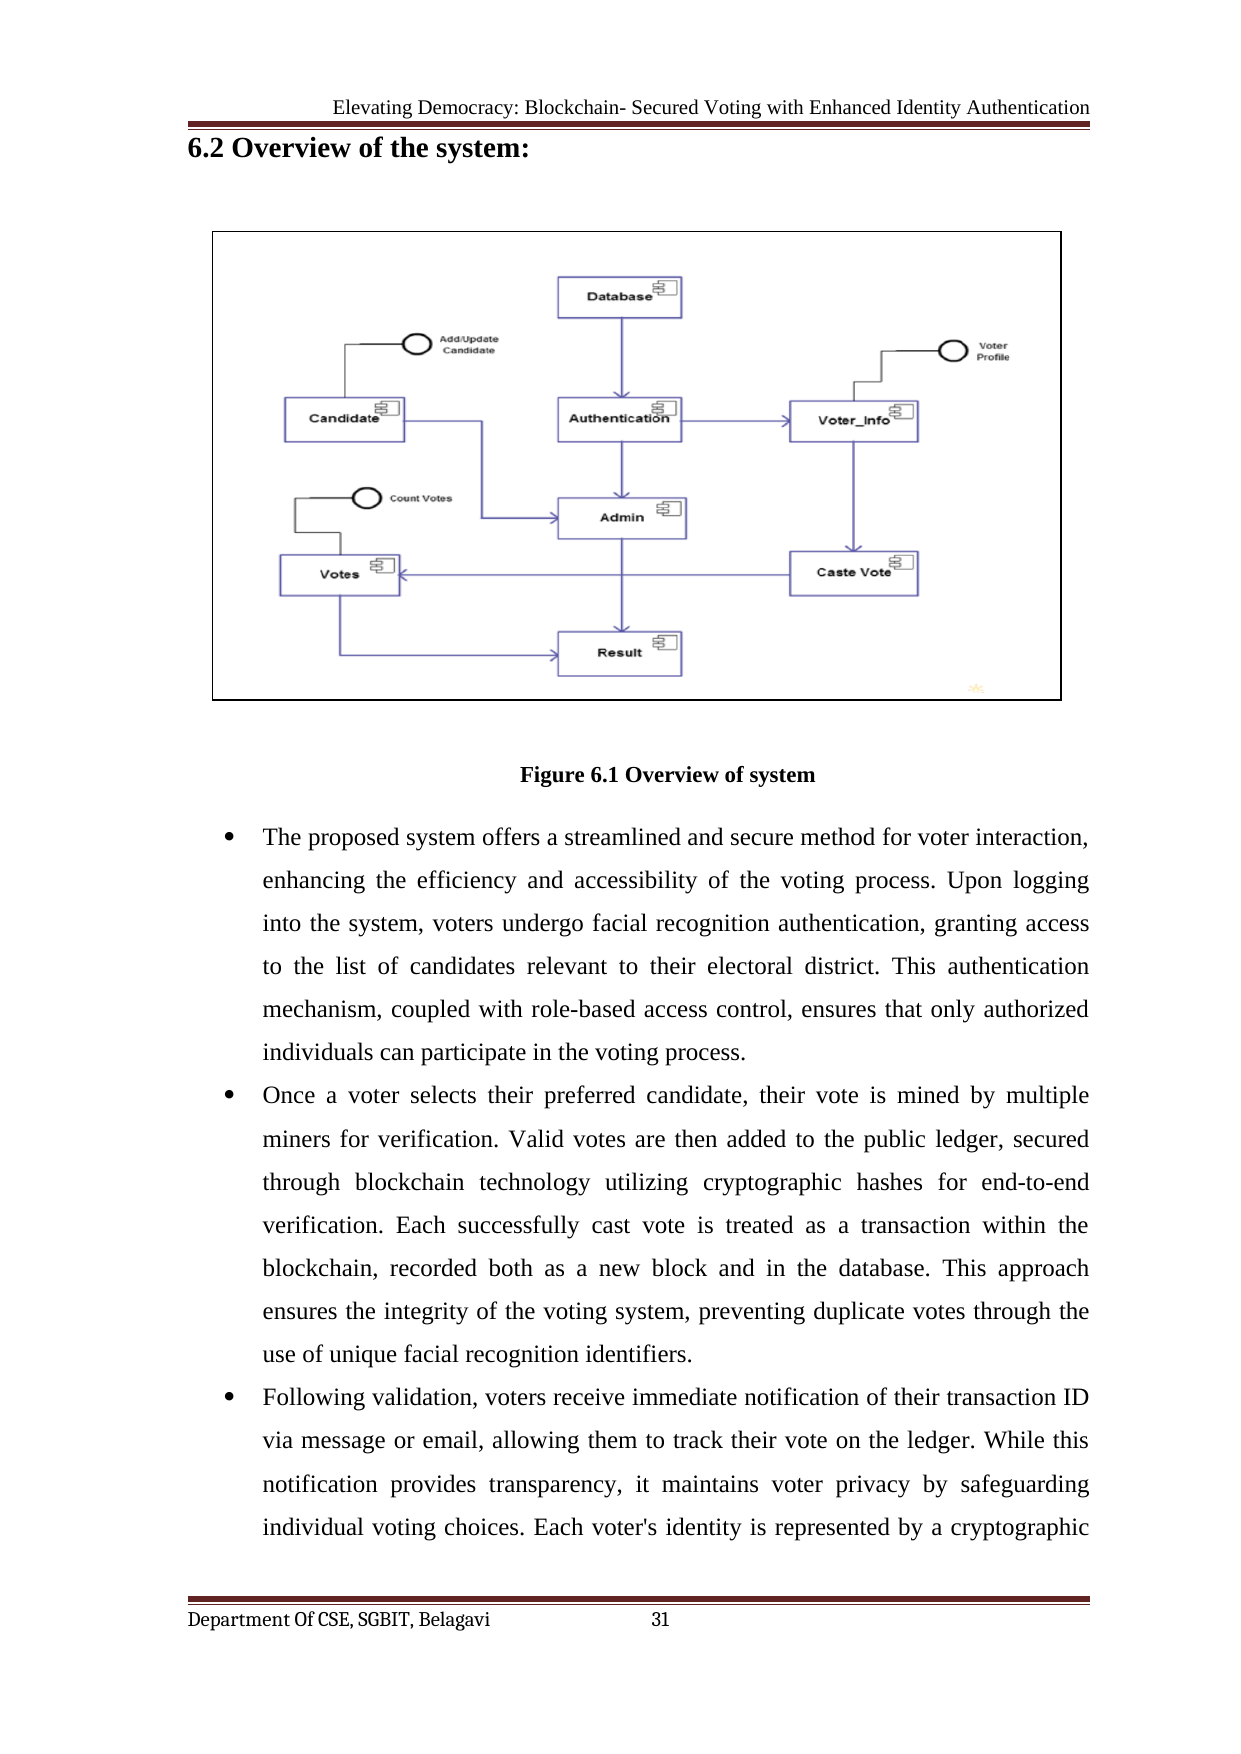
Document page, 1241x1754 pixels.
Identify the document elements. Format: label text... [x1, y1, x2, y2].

text 6.2 Overview of the system: [187, 130, 1090, 164]
picture [227, 259, 1055, 693]
list Once a voter selects their preferred candidate, their vote is mined by multiple miners for verification. Valid votes are then added to the public ledger, secured through blockchain technology utilizing cryptographic hashes for end-to-end verification. Each successfully cast vote is treated as a transaction within the blockchain, recorded both as a new block and in the database. This approach ensures the integrity of the voting system, preventing duplicate votes through the use of unique facial recognition identifiers. [225, 1081, 1090, 1368]
list The proposed system offers a streamlined and secure method for voter interaction, enhancing the efficiency and accessibility of the voting process. Upon logging into the system, voters undergo facial recognition authentication, granting access to the list of candidates relevant to their electoral district. This authentication mechanism, coupled with role-based access control, ensures that only authorized individuals can participate in the voting process. [225, 822, 1090, 1066]
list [225, 1382, 1090, 1541]
